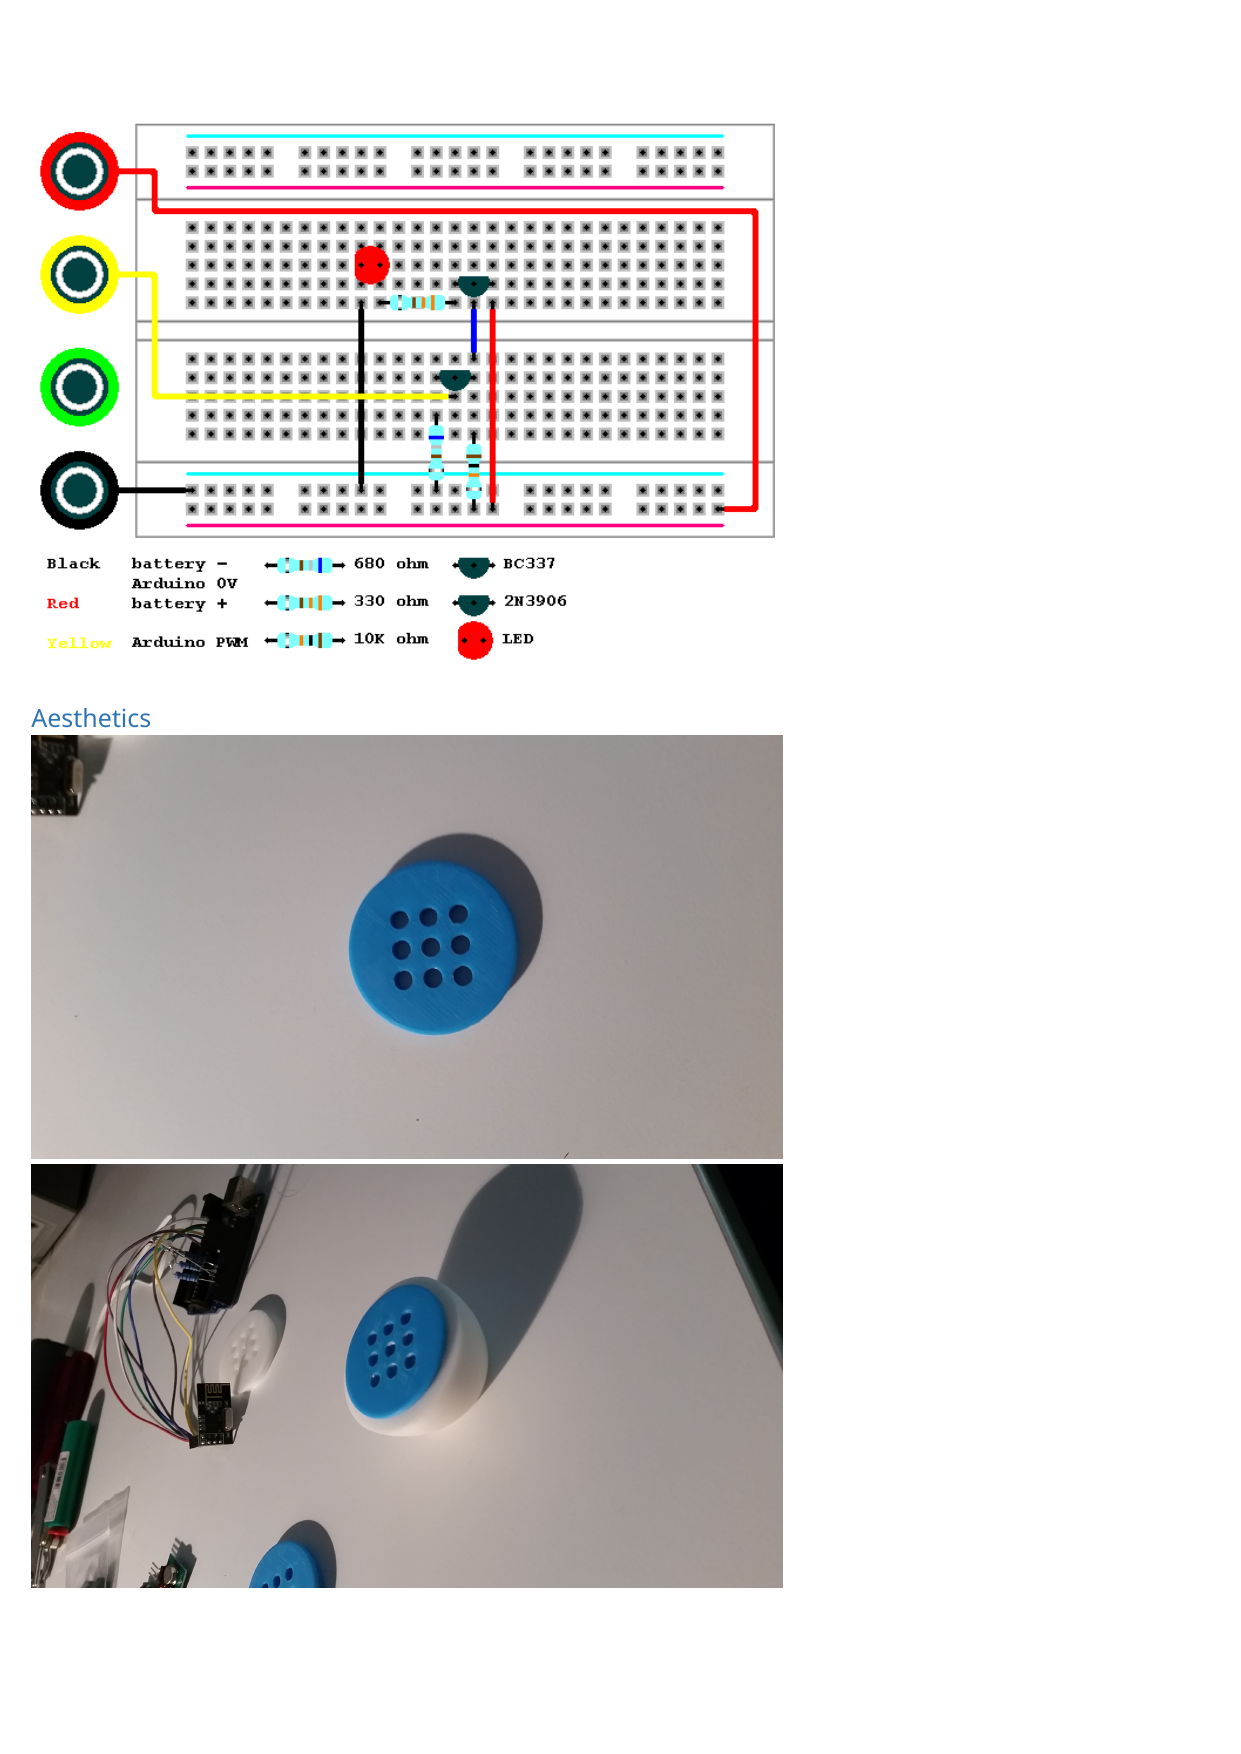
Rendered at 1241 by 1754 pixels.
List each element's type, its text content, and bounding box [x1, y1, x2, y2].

picture [31, 118, 782, 681]
picture [31, 735, 783, 1159]
picture [31, 1164, 783, 1588]
subtitle Aesthetics [31, 701, 1212, 735]
